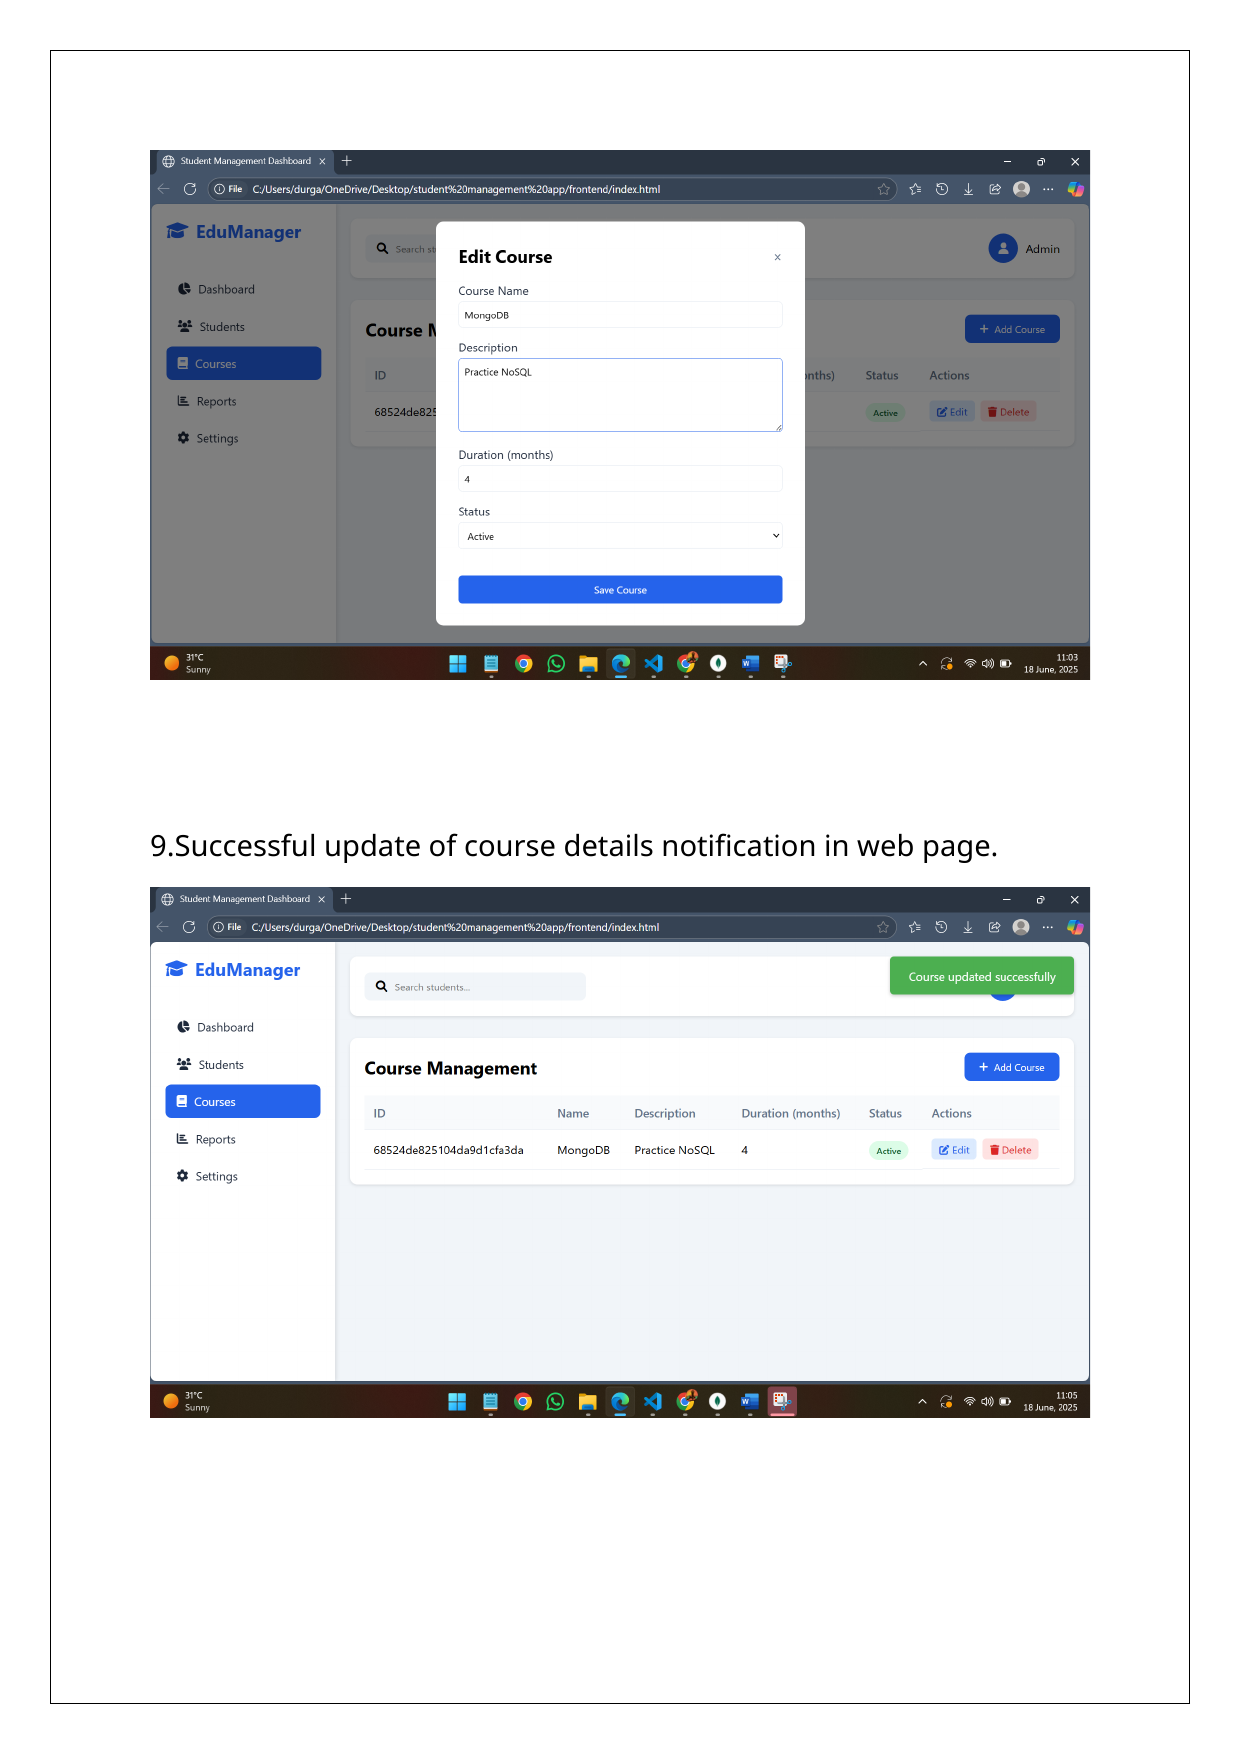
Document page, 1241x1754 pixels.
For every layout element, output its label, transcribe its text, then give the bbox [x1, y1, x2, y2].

picture [150, 887, 1091, 1418]
picture [150, 150, 1091, 680]
text 9.Successful update of course details notification in web page. [150, 826, 1090, 865]
